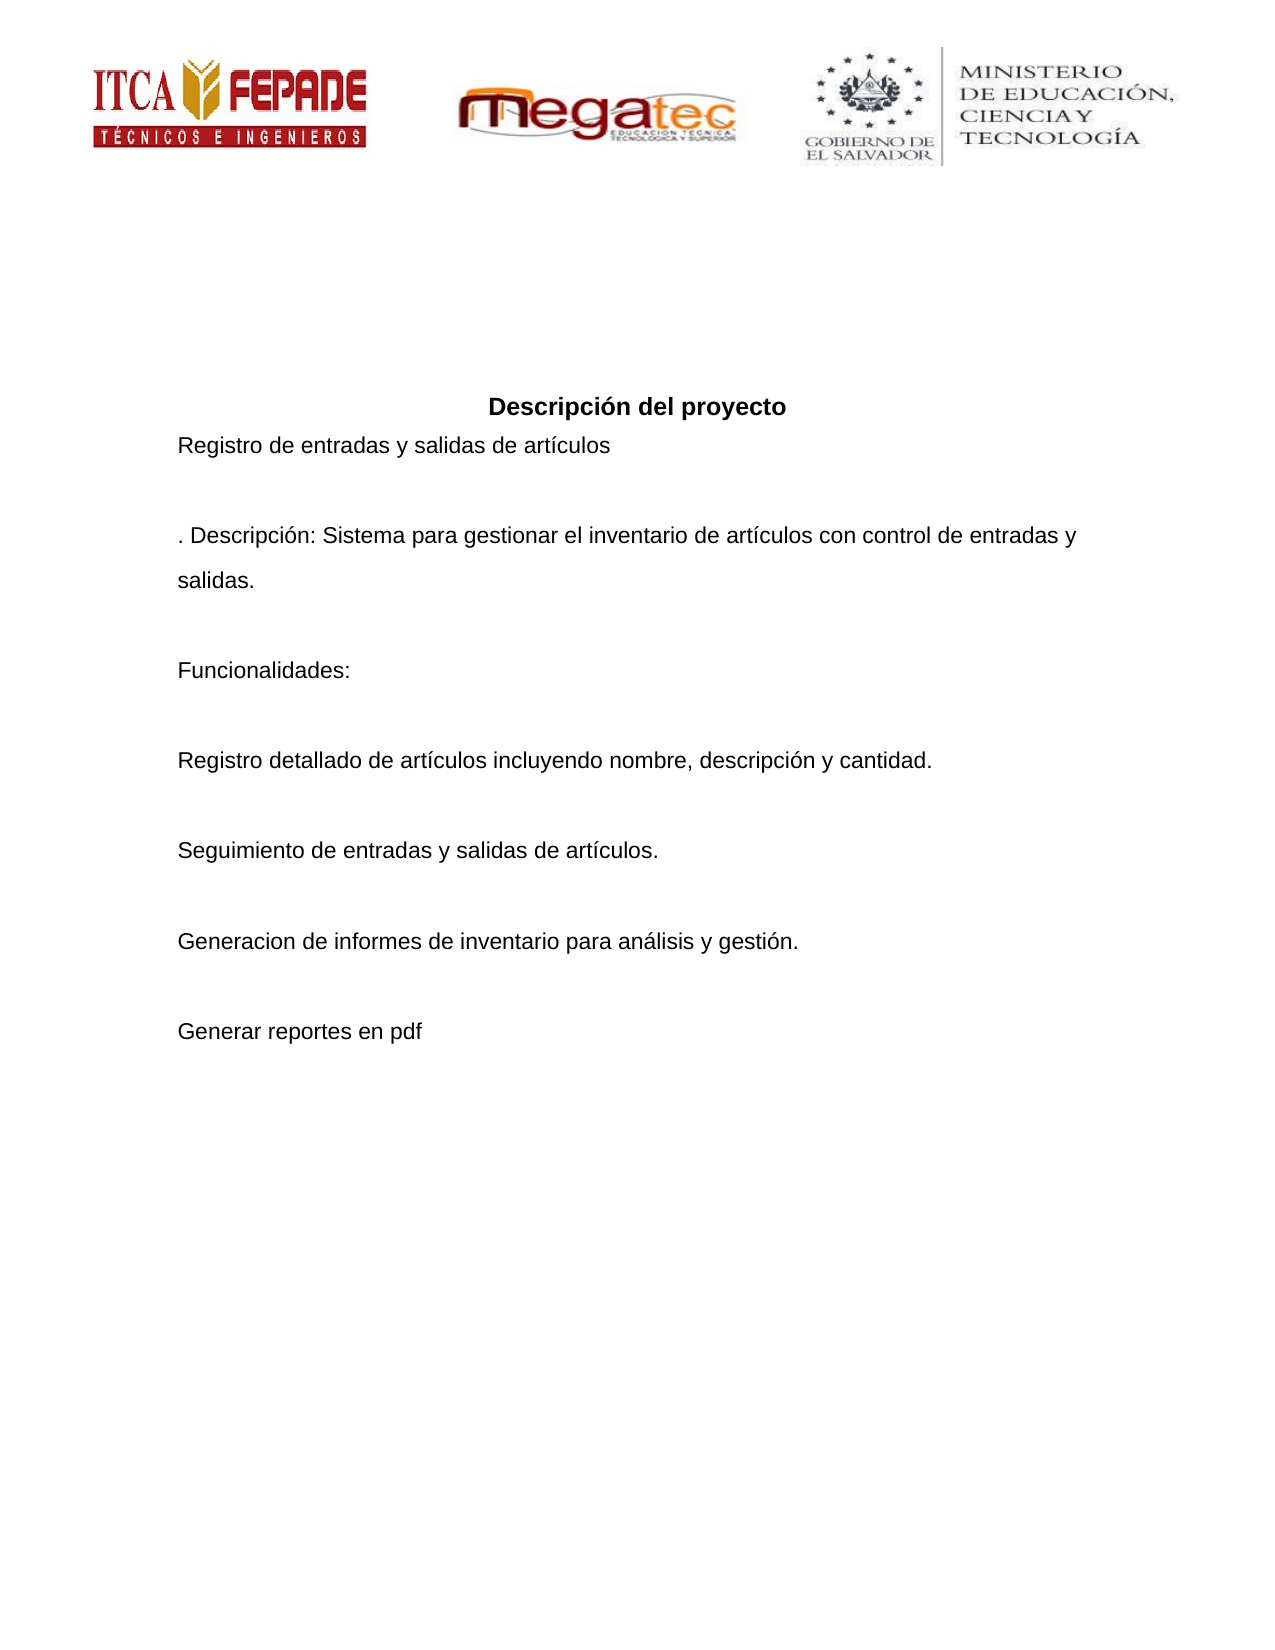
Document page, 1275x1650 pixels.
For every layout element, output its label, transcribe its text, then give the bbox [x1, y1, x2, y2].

text Seguimiento de entradas y salidas de artículos. [177, 837, 1098, 864]
text Registro de entradas y salidas de artículos [177, 432, 1098, 458]
picture [89, 46, 373, 159]
subtitle Descripción del proyecto [177, 392, 1098, 421]
picture [452, 65, 749, 163]
text Registro detallado de artículos incluyendo nombre, descripción y cantidad. [177, 747, 1098, 774]
text Generar reportes en pdf [177, 1018, 1098, 1044]
text . Descripción: Sistema para gestionar el inventario de artículos con control de entradas y [177, 522, 1098, 548]
text salidas. [177, 567, 1098, 593]
text Funcionalidades: [177, 657, 1098, 683]
picture [800, 47, 1186, 166]
text Generacion de informes de inventario para análisis y gestión. [177, 928, 1098, 954]
